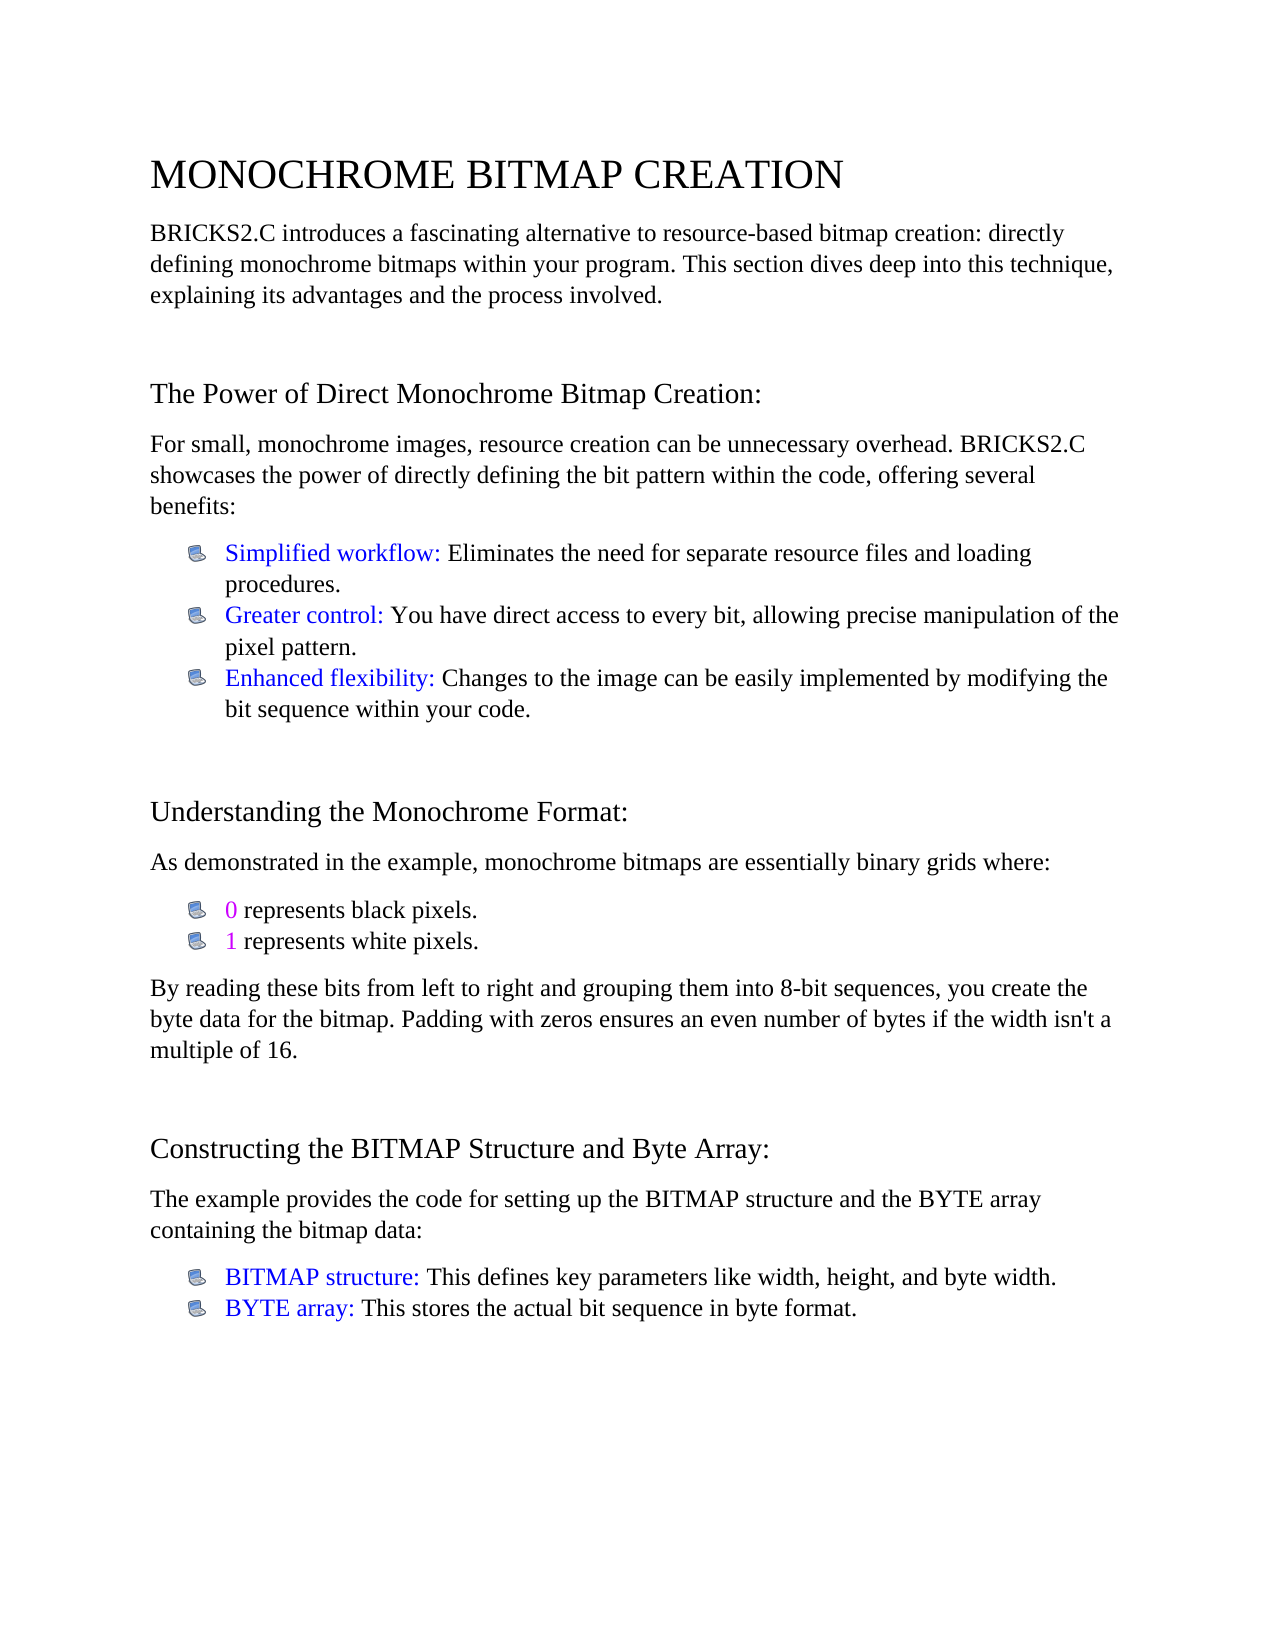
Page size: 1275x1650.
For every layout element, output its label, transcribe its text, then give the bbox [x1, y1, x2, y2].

list Simplified workflow: Eliminates the need for separate resource files and loading procedures. [187, 538, 1125, 598]
list 0 represents black pixels. [187, 895, 1125, 923]
list 1 represents white pixels. [187, 926, 1125, 954]
picture [188, 901, 206, 919]
list BYTE array: This stores the actual bit sequence in byte format. [187, 1293, 1125, 1322]
text Constructing the BITMAP Structure and Byte Array: [150, 1131, 1125, 1164]
list Enhanced flexibility: Changes to the image can be easily implemented by modifying the bit sequence within your code. [187, 663, 1125, 722]
text MONOCHROME BITMAP CREATION [150, 150, 1125, 198]
picture [188, 1300, 206, 1317]
picture [188, 607, 206, 624]
picture [188, 669, 206, 686]
text BRICKS2.C introduces a fascinating alternative to resource-based bitmap creation: directly defining monochrome bitmaps within your program. This section dives deep into this technique, explaining its advantages and the process involved. [150, 218, 1125, 309]
text By reading these bits from left to right and grouping them into 8-bit sequences, you create the byte data for the bitmap. Padding with zeros ensures an even number of bytes if the width isn't a multiple of 16. [150, 973, 1125, 1064]
picture [188, 545, 206, 562]
list BITMAP structure: This defines key parameters like width, height, and byte width. [187, 1262, 1125, 1291]
text The example provides the code for setting up the BITMAP structure and the BYTE array containing the bitmap data: [150, 1184, 1125, 1243]
picture [188, 932, 206, 950]
list Greater control: You have direct access to every bit, allowing precise manipulation of the pixel pattern. [187, 601, 1125, 660]
text Understanding the Monochrome Format: [150, 794, 1125, 828]
picture [188, 1269, 206, 1286]
text As demonstrated in the example, monochrome bitmaps are essentially binary grids where: [150, 847, 1125, 876]
text For small, monochrome images, resource creation can be unnecessary overhead. BRICKS2.C showcases the power of directly defining the bit pattern within the code, offering several benefits: [150, 429, 1125, 519]
text The Power of Direct Monochrome Bitmap Creation: [150, 376, 1125, 409]
